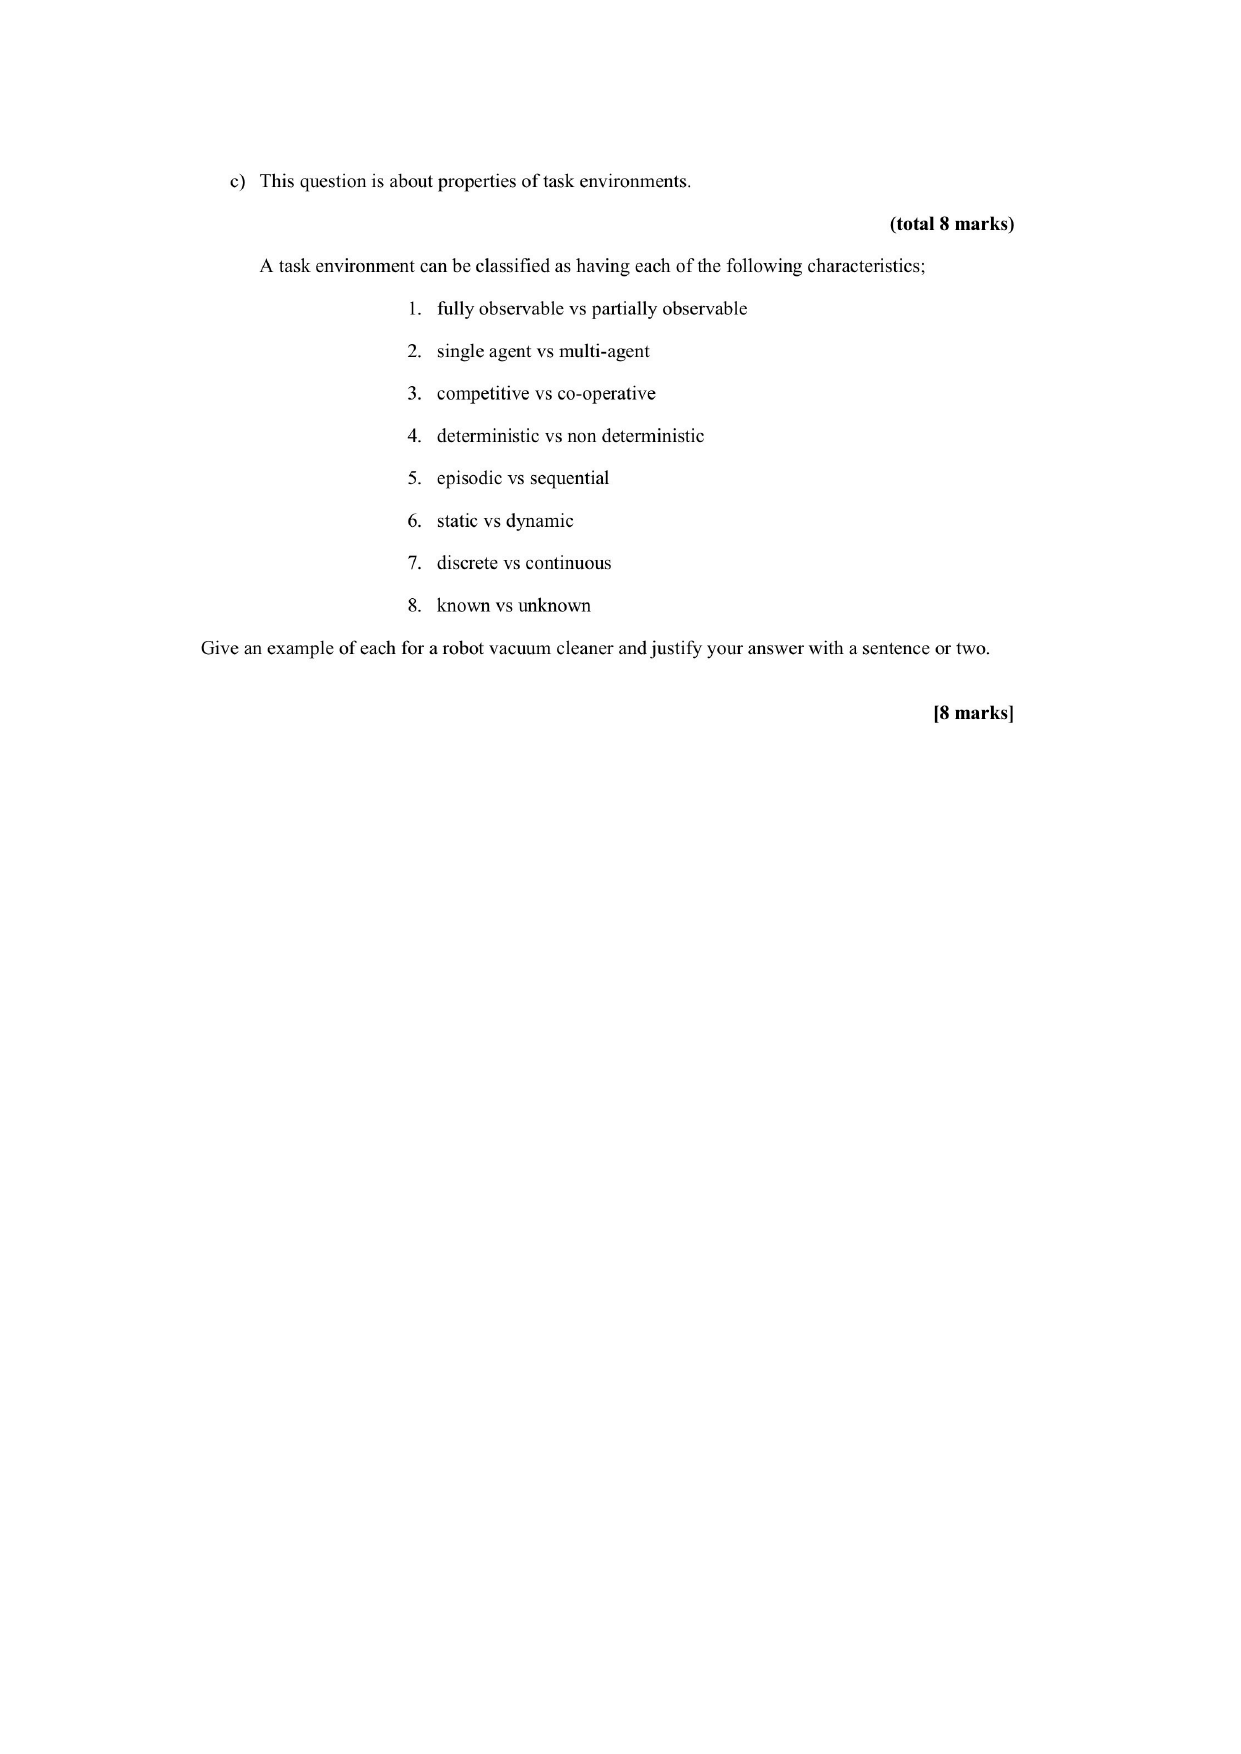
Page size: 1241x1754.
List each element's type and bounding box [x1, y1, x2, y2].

picture [187, 162, 1022, 732]
